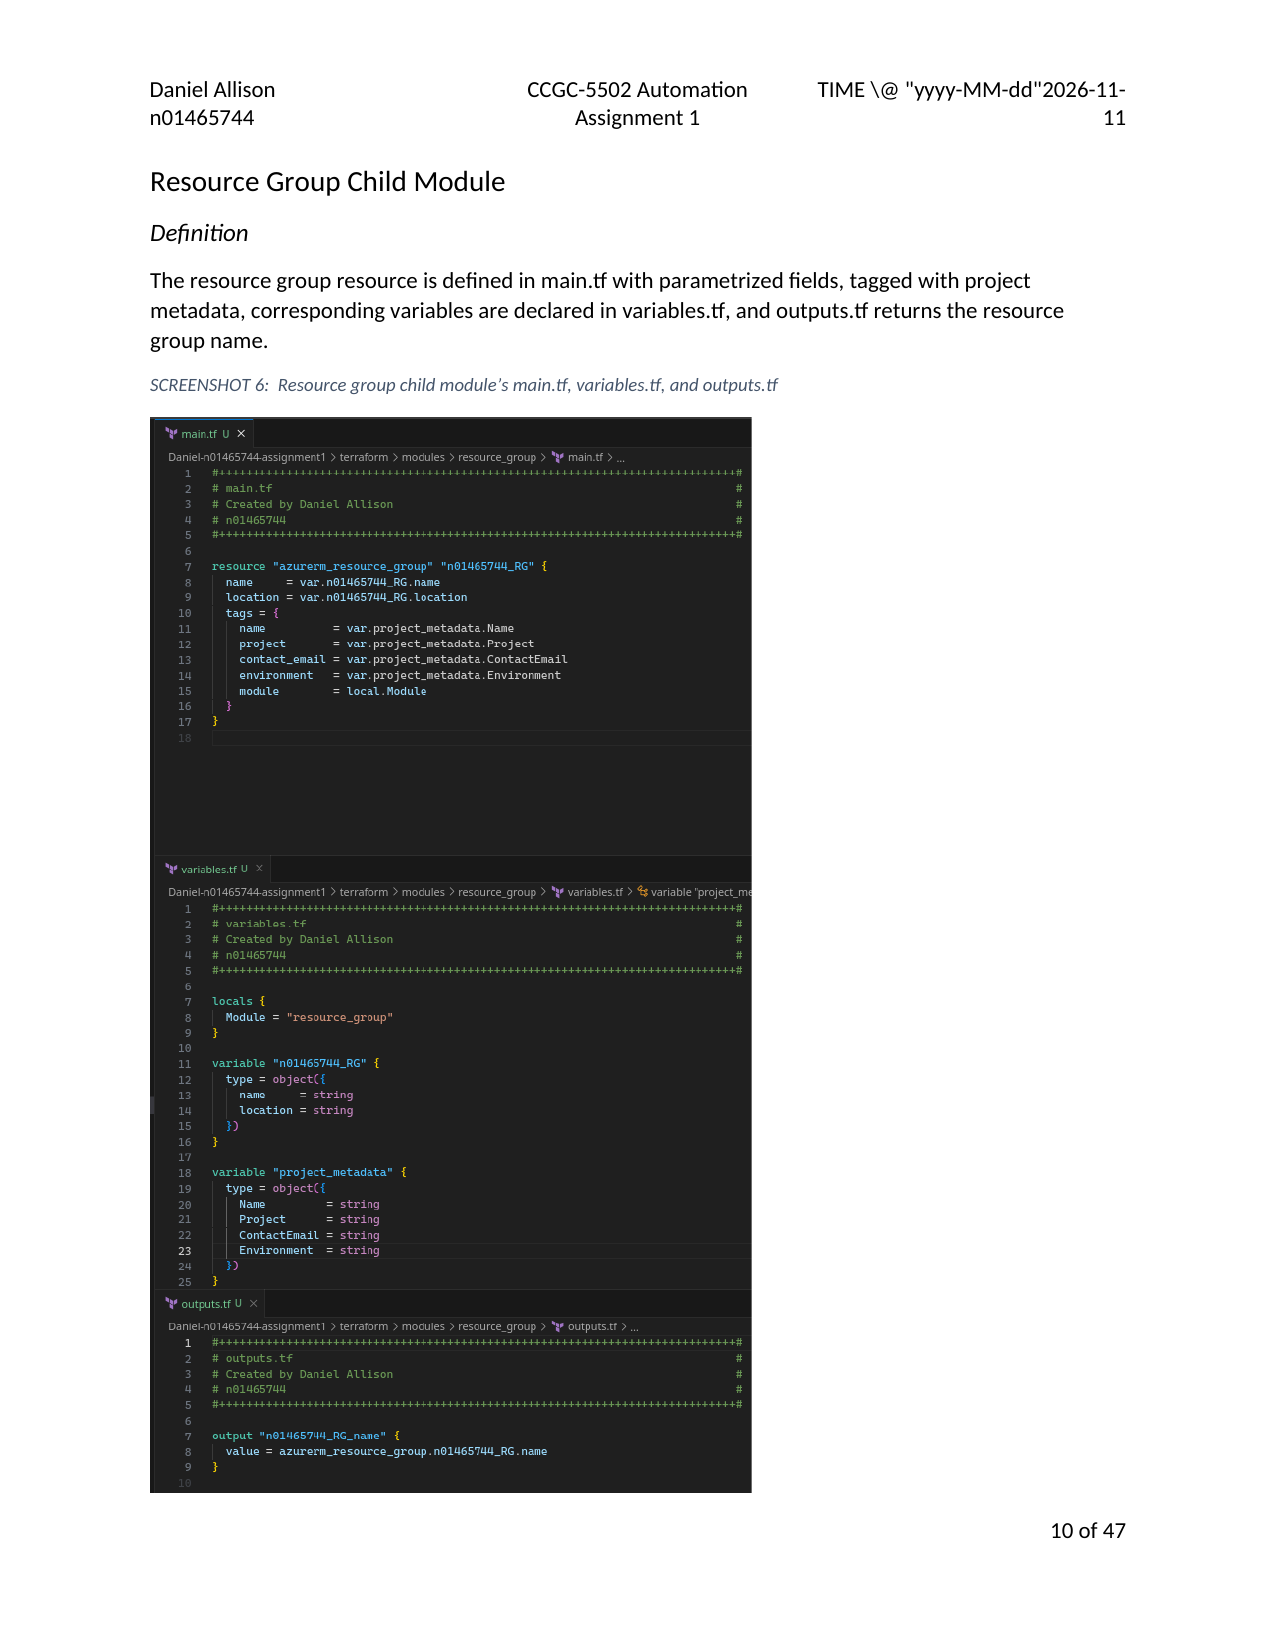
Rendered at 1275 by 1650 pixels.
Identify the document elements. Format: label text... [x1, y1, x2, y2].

picture [150, 417, 752, 1493]
text The resource group resource is defined in main.tf with parametrized fields, tagged with project metadata, corresponding variables are declared in variables.tf, and outputs.tf returns the resource group name. [150, 266, 1125, 355]
subtitle Resource Group Child Module [150, 163, 1125, 199]
text SCREENSHOT 6: Resource group child module’s main.tf, variables.tf, and outputs.tf [150, 373, 1125, 396]
subtitle Definition [150, 217, 1125, 247]
